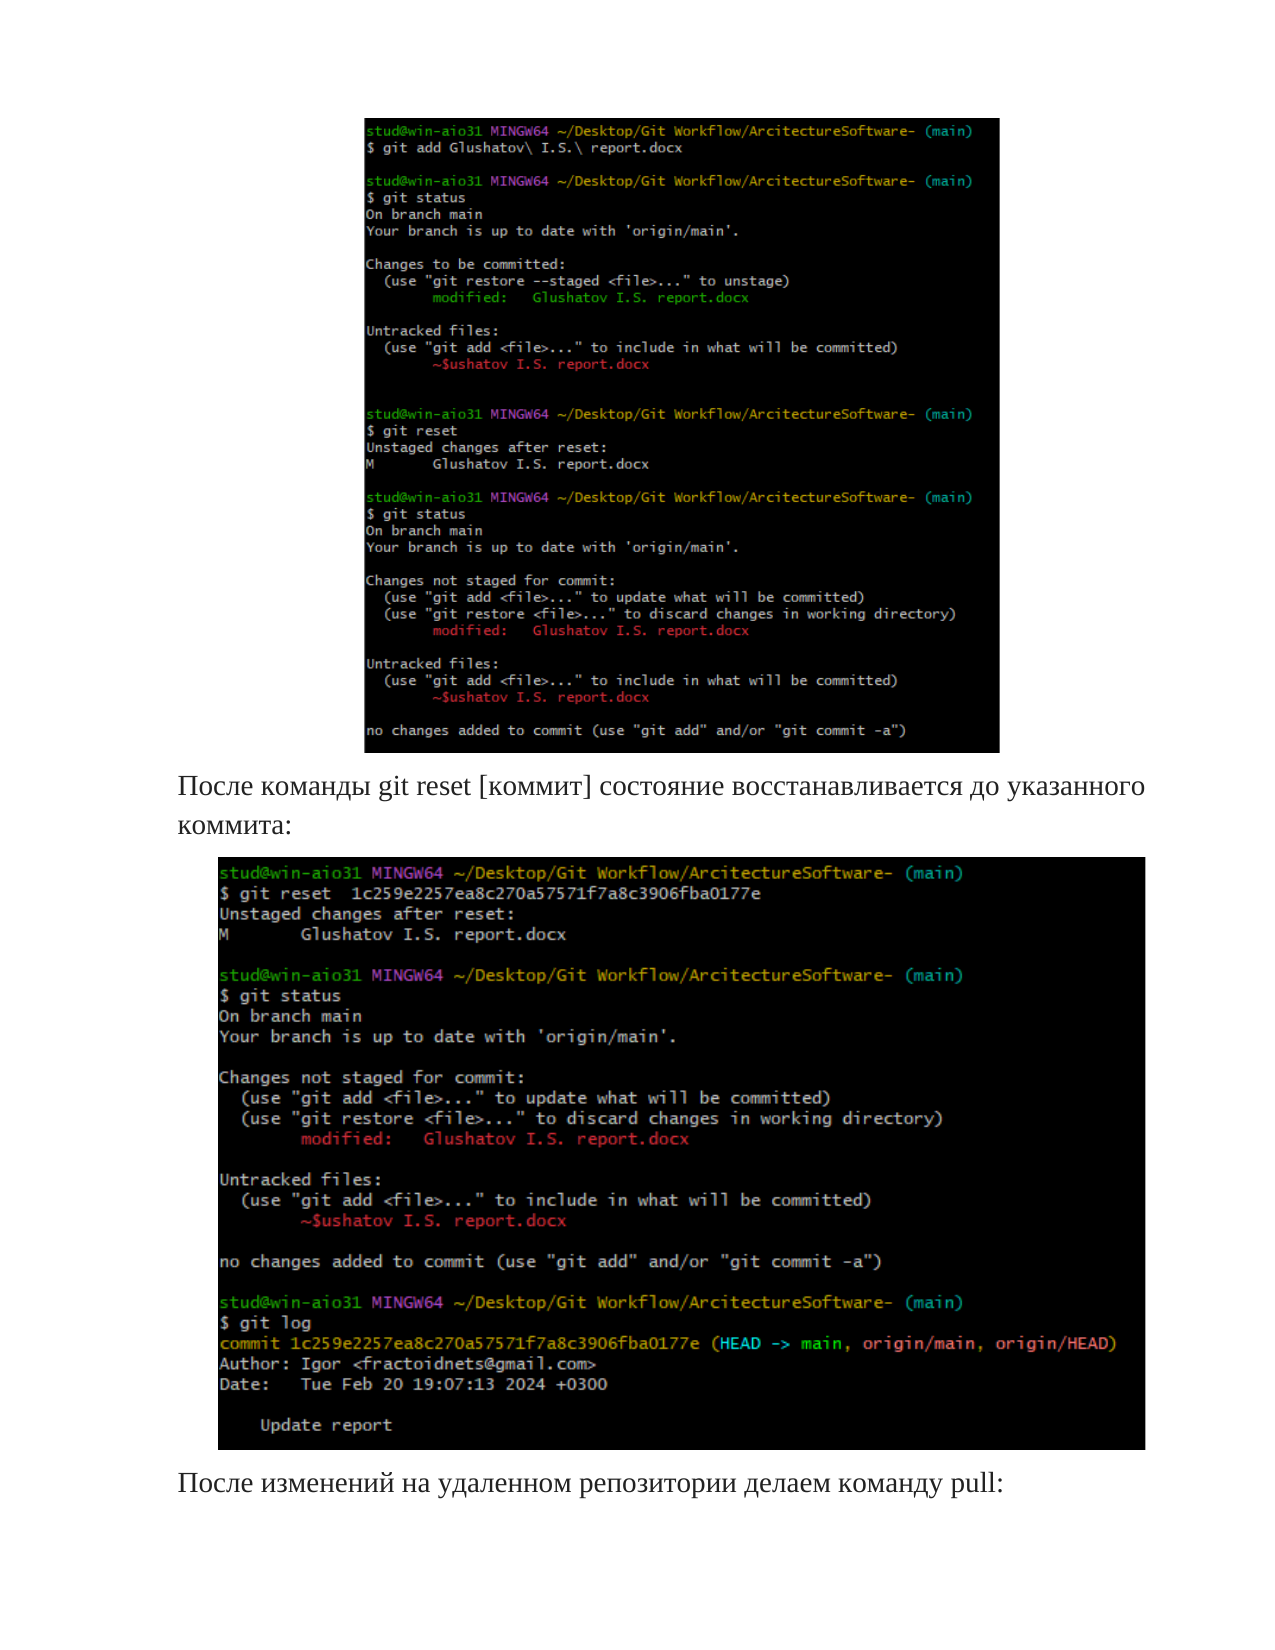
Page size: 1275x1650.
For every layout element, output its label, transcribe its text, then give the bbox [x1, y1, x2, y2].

picture [364, 118, 1000, 753]
picture [218, 857, 1146, 1450]
text После изменений на удаленном репозитории делаем команду pull: [177, 1465, 1186, 1499]
text После команды git reset [коммит] состояние восстанавливается до указанного коммита: [177, 768, 1186, 841]
